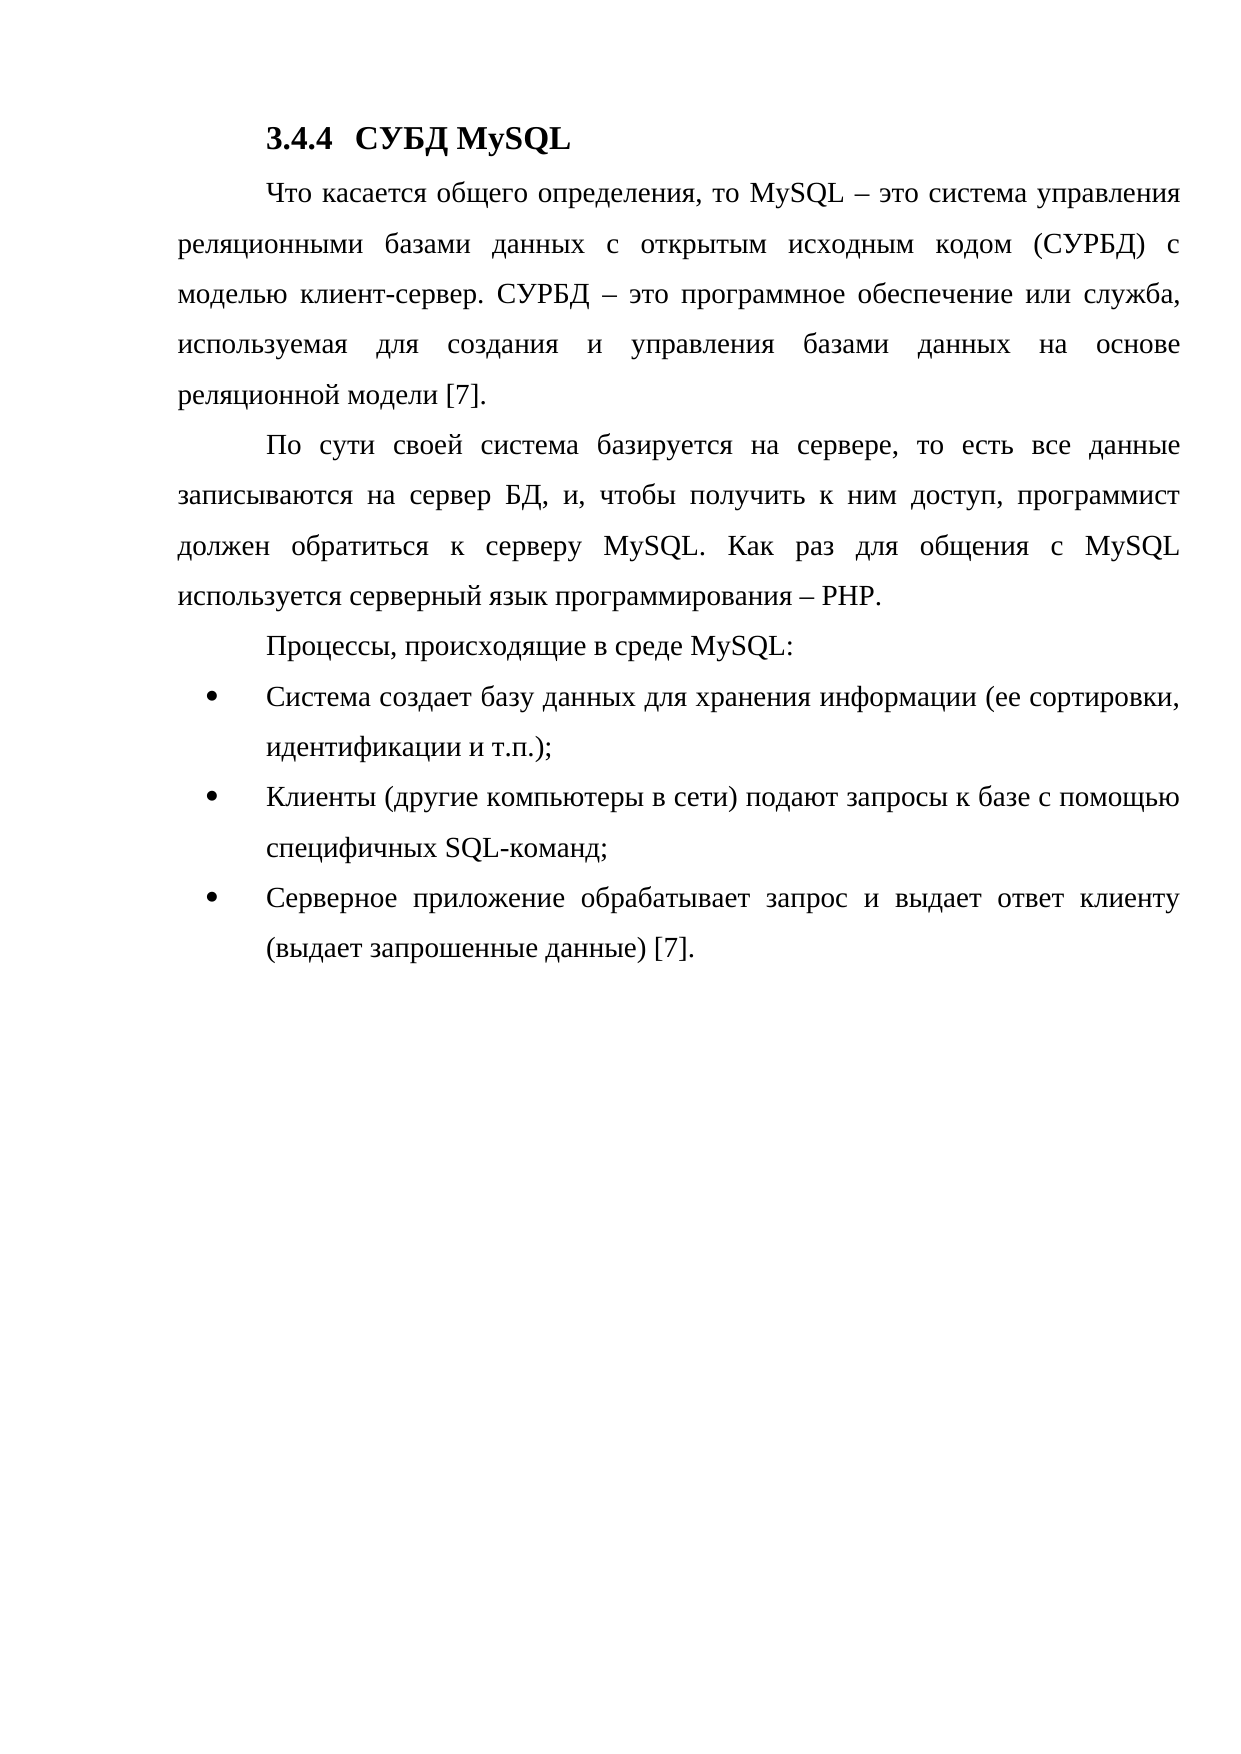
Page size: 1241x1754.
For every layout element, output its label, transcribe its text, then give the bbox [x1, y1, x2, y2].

text По сути своей система базируется на сервере, то есть все данные записываются на сервер БД, и, чтобы получить к ним доступ, программист должен обратиться к серверу MySQL. Как раз для общения с MySQL используется серверный язык программирования – PHP. [177, 427, 1181, 612]
text Система создает базу данных для хранения информации (ее сортировки, идентификации и т.п.); [207, 679, 1181, 763]
text Серверное приложение обрабатывает запрос и выдает ответ клиенту (выдает запрошенные данные) [7]. [207, 880, 1181, 964]
text Что касается общего определения, то MySQL – это система управления реляционными базами данных с открытым исходным кодом (СУРБД) с моделью клиент-сервер. СУРБД – это программное обеспечение или служба, используемая для создания и управления базами данных на основе реляционной модели [7]. [177, 176, 1181, 410]
text СУБД MySQL [266, 118, 1181, 156]
text Клиенты (другие компьютеры в сети) подают запросы к базе с помощью специфичных SQL-команд; [207, 779, 1181, 863]
text Процессы, происходящие в среде MySQL: [177, 628, 1181, 662]
